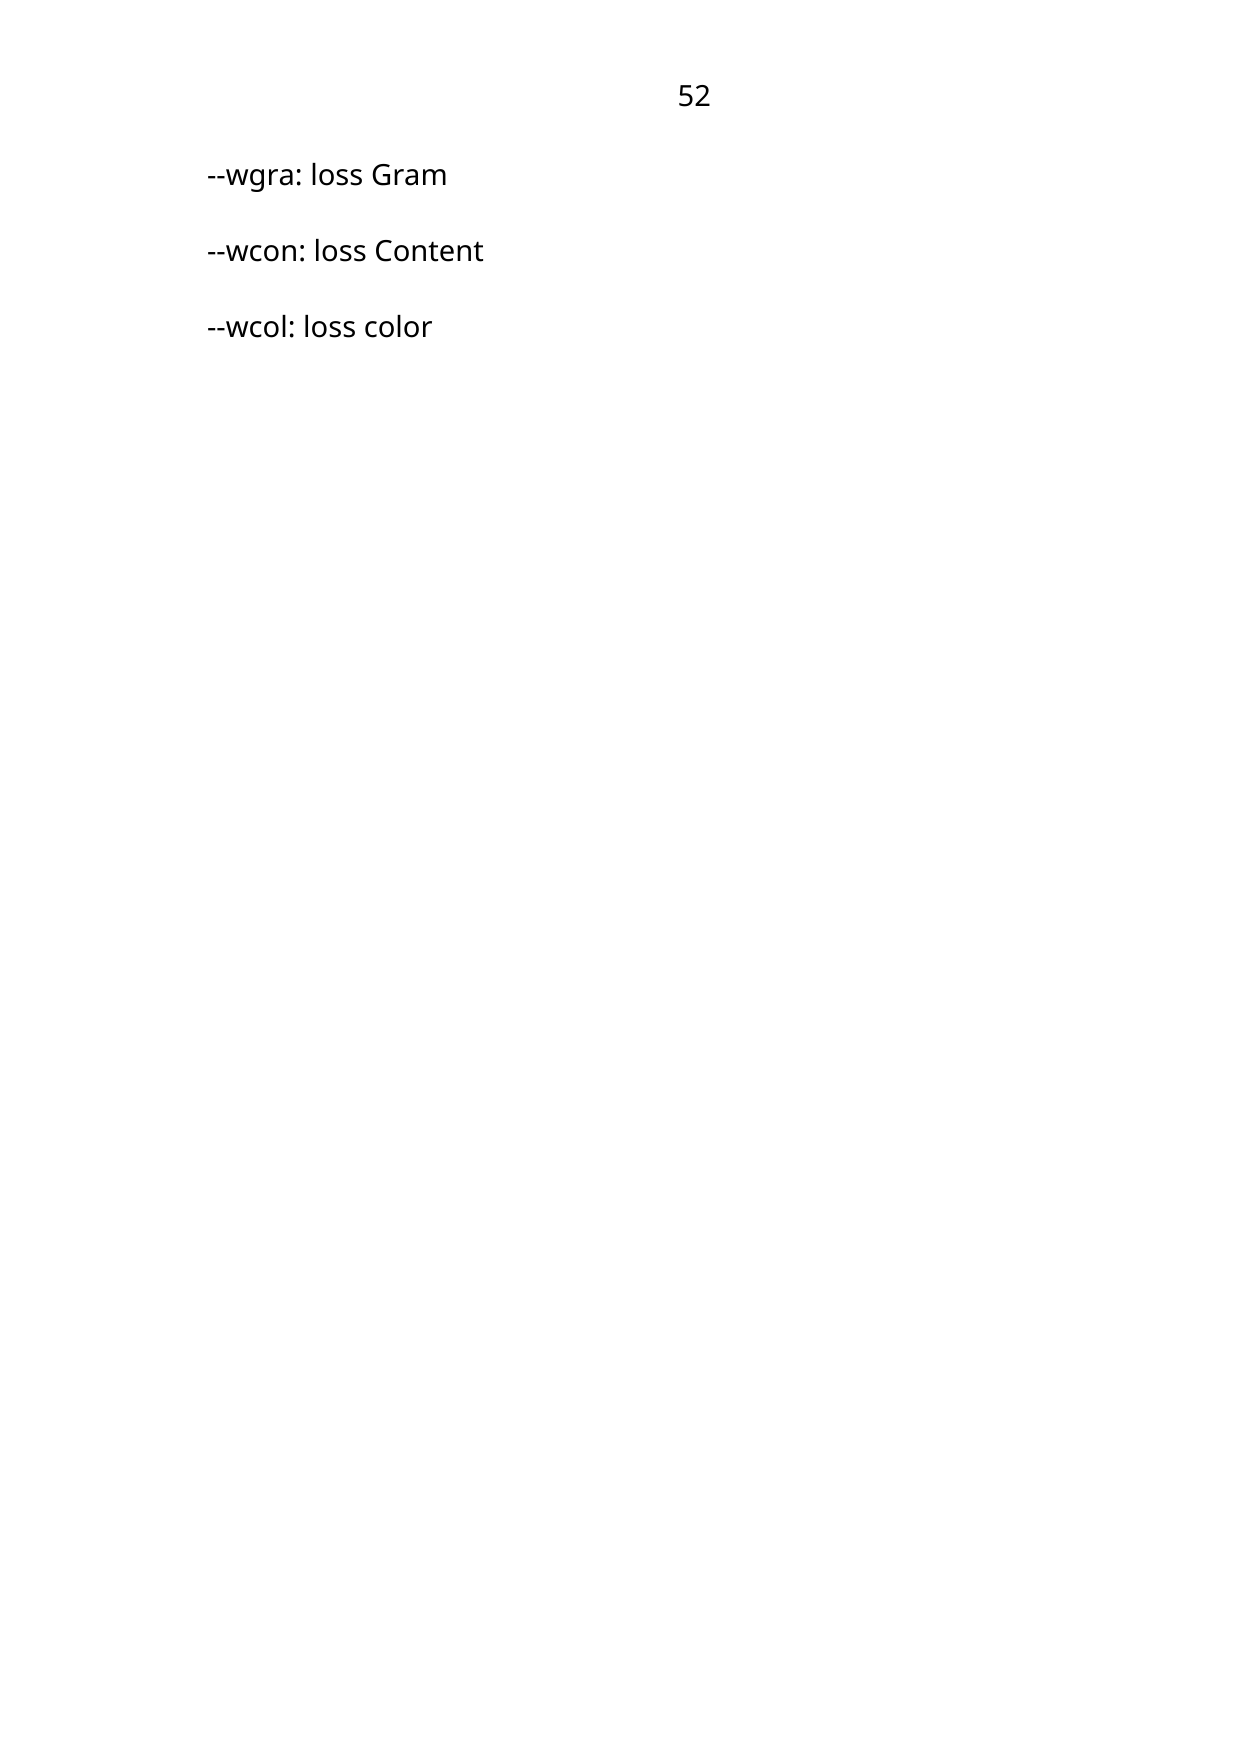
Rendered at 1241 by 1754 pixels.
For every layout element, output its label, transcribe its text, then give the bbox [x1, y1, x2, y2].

text --wcol: loss color [207, 307, 1122, 346]
text --wcon: loss Content [207, 231, 1122, 270]
text --wgra: loss Gram [207, 154, 1122, 194]
